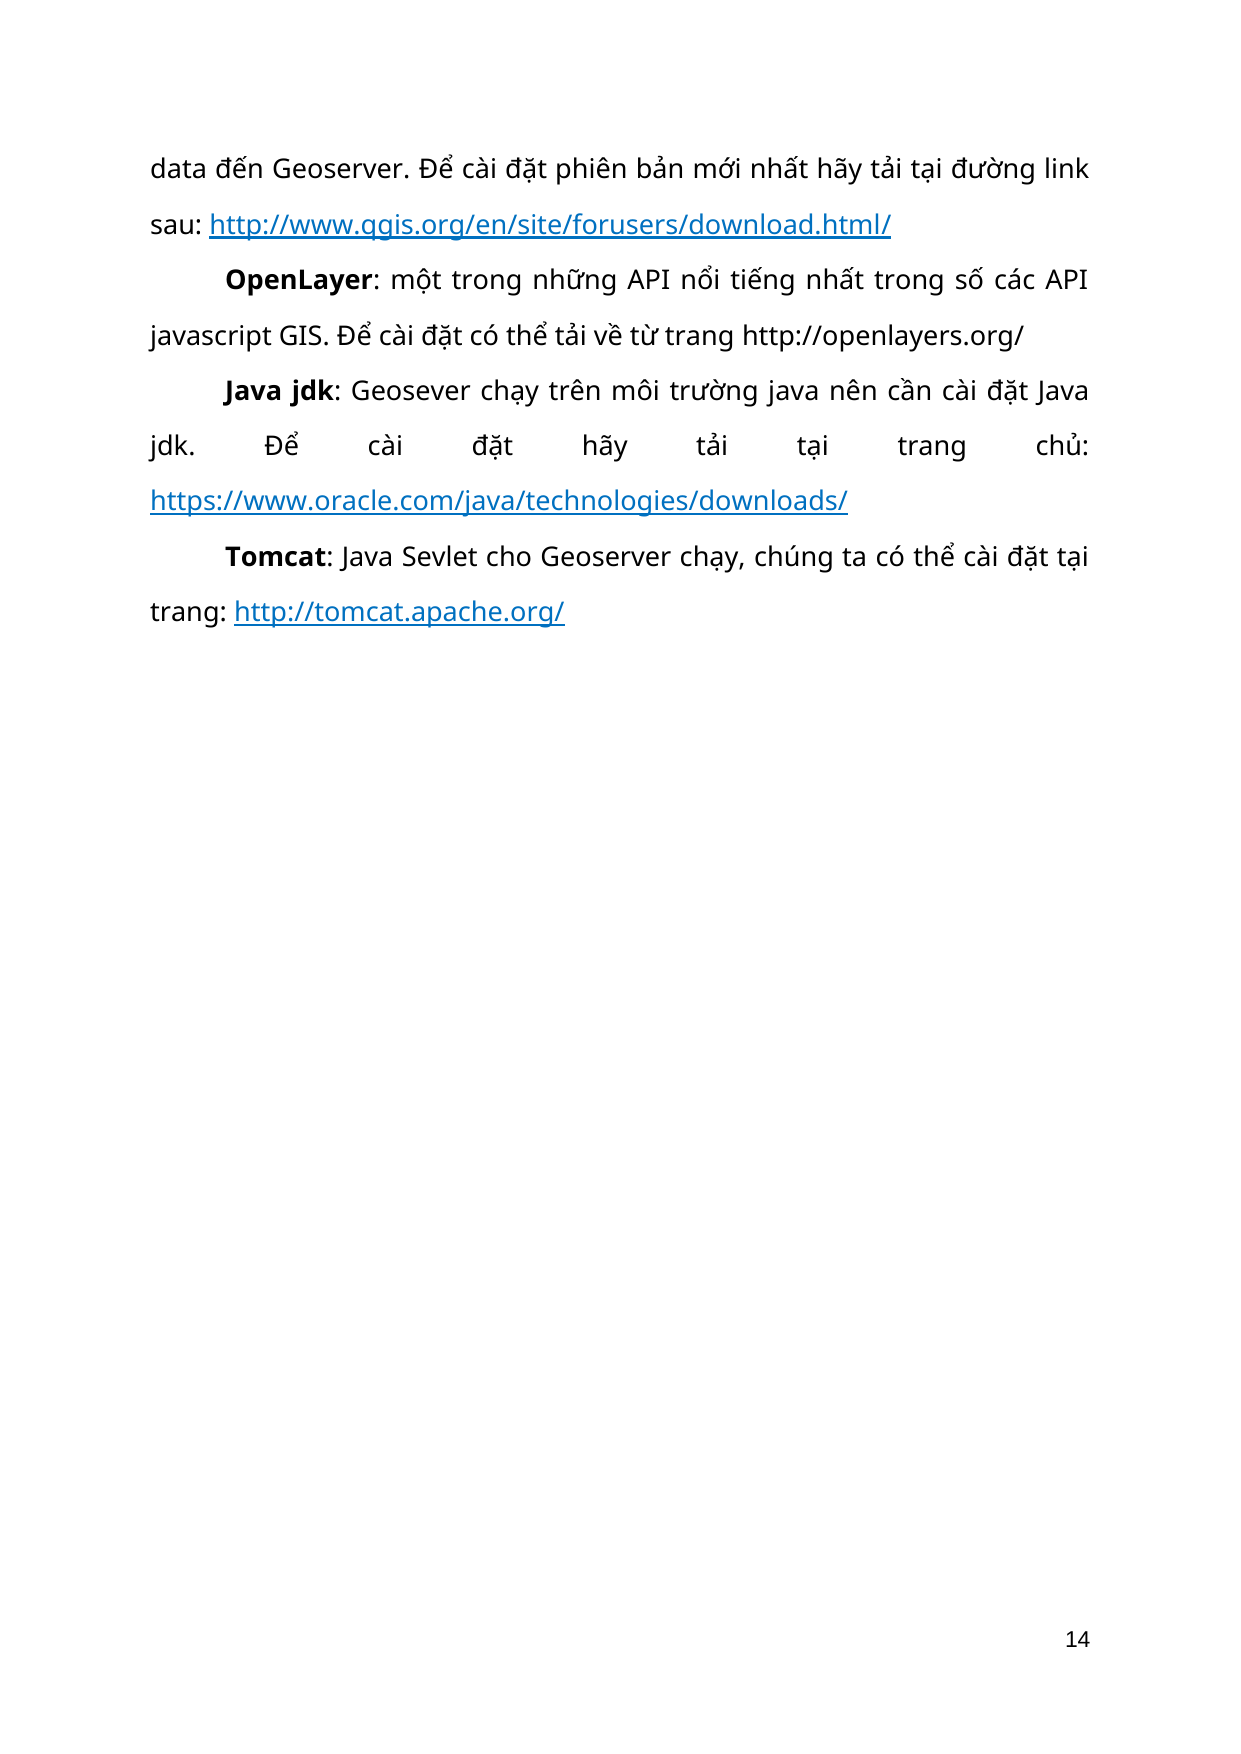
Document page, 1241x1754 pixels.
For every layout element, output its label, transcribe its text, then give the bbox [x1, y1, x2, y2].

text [150, 150, 1090, 242]
text OpenLayer: một trong những API nổi tiếng nhất trong số các API javascript GIS. Để cài đặt có thể tải về từ trang http://openlayers.org/ [150, 261, 1090, 353]
text Tomcat: Java Sevlet cho Geoserver chạy, chúng ta có thể cài đặt tại trang: http://tomcat.apache.org/ [150, 537, 1090, 629]
text Java jdk: Geosever chạy trên môi trường java nên cần cài đặt Java jdk. Để cài đặt hãy tải tại trang chủ: https://www.oracle.com/java/technologies/downloads/ [150, 371, 1090, 519]
